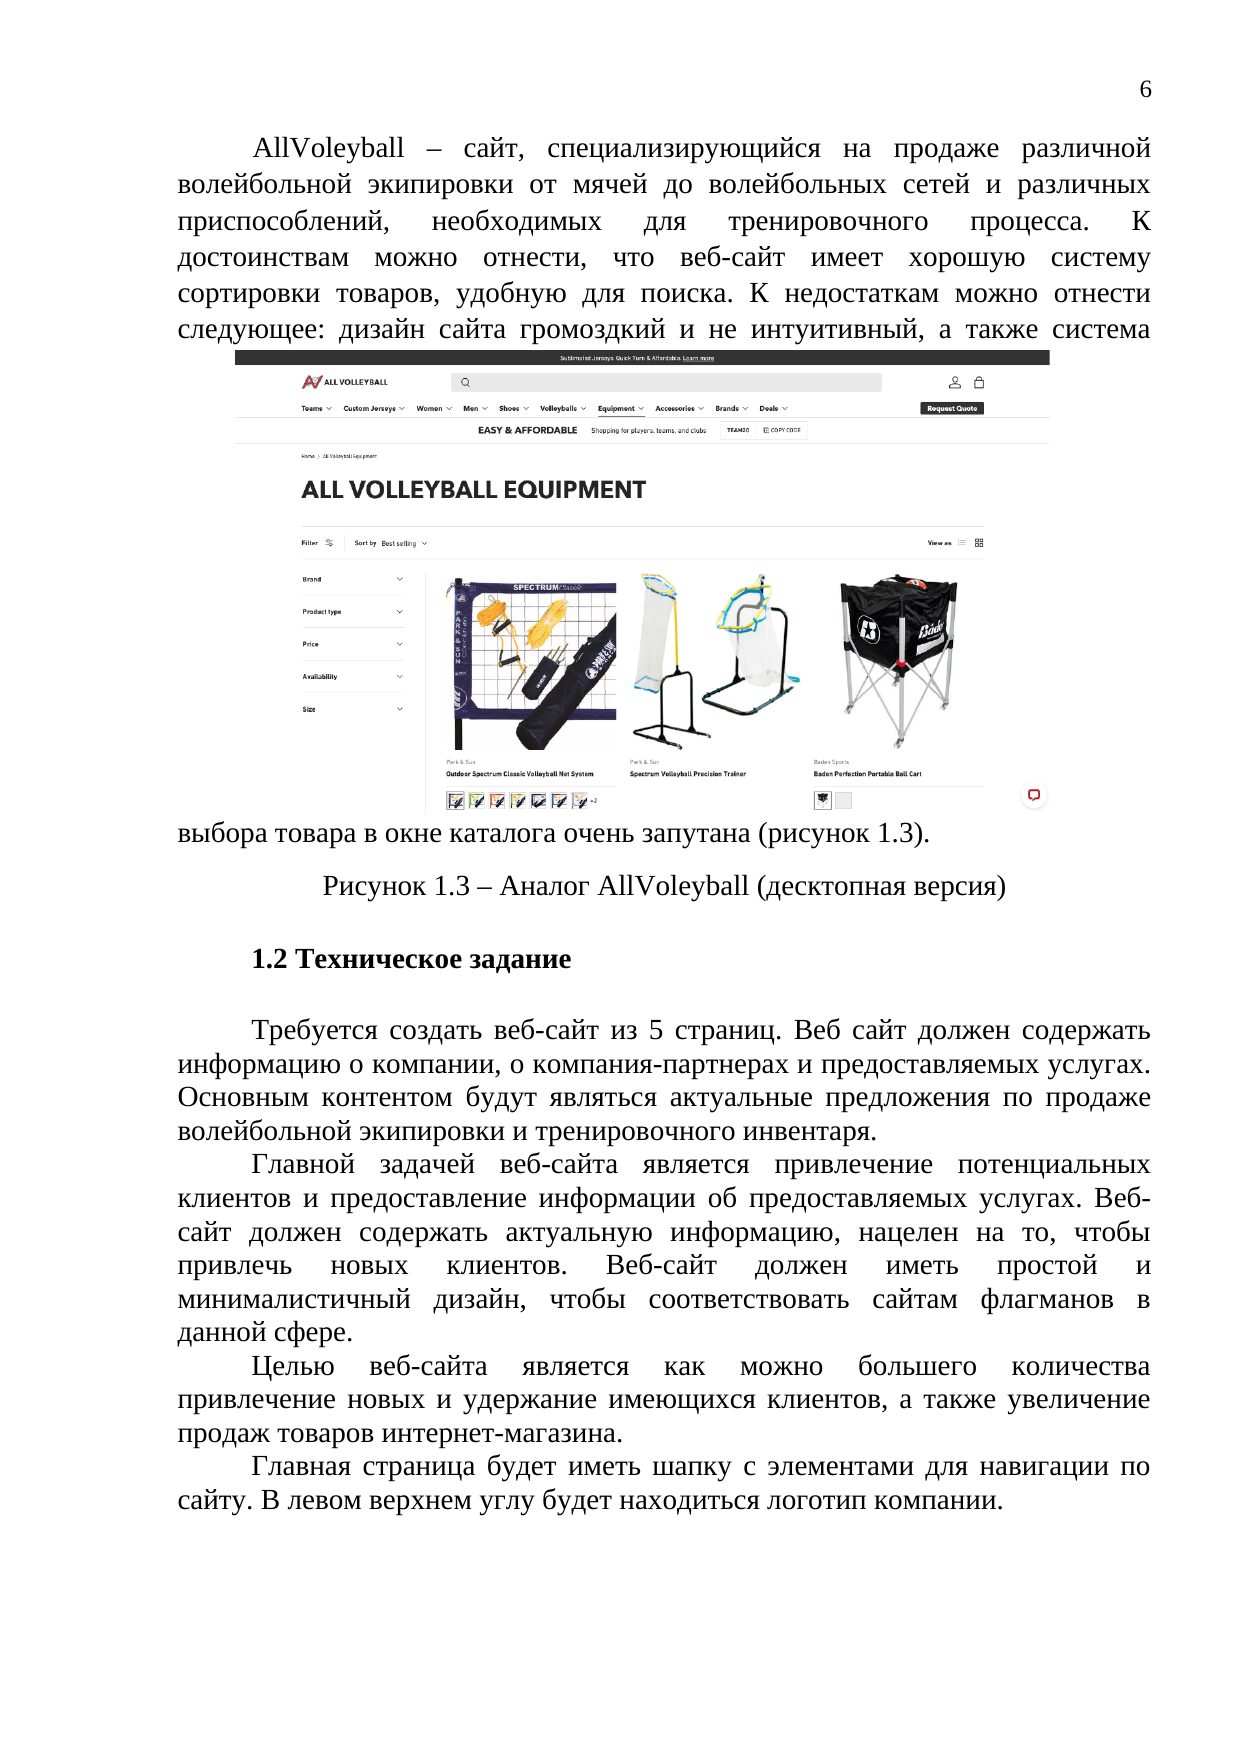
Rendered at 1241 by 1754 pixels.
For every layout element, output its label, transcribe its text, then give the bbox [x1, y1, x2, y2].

text 1.2 Техническое задание [177, 941, 1152, 975]
text Требуется создать веб-сайт из 5 страниц. Веб сайт должен содержать информацию о компании, о компания-партнерах и предоставляемых услугах. Основным контентом будут являться актуальные предложения по продаже волейбольной экипировки и тренировочного инвентаря. [177, 1012, 1152, 1147]
text Целью веб-сайта является как можно большего количества привлечение новых и удержание имеющихся клиентов, а также увеличение продаж товаров интернет-магазина. [177, 1348, 1152, 1448]
text Главная страница будет иметь шапку с элементами для навигации по сайту. В левом верхнем углу будет находиться логотип компании. [177, 1448, 1152, 1516]
picture [235, 350, 1050, 815]
text Главной задачей веб-сайта является привлечение потенциальных клиентов и предоставление информации об предоставляемых услугах. Веб-сайт должен содержать актуальную информацию, нацелен на то, чтобы привлечь новых клиентов. Веб-сайт должен иметь простой и минималистичный дизайн, чтобы соответствовать сайтам флагманов в данной сфере. [177, 1147, 1152, 1348]
text Рисунок 1.3 – Аналог AllVoleyball (десктопная версия) [177, 868, 1152, 901]
